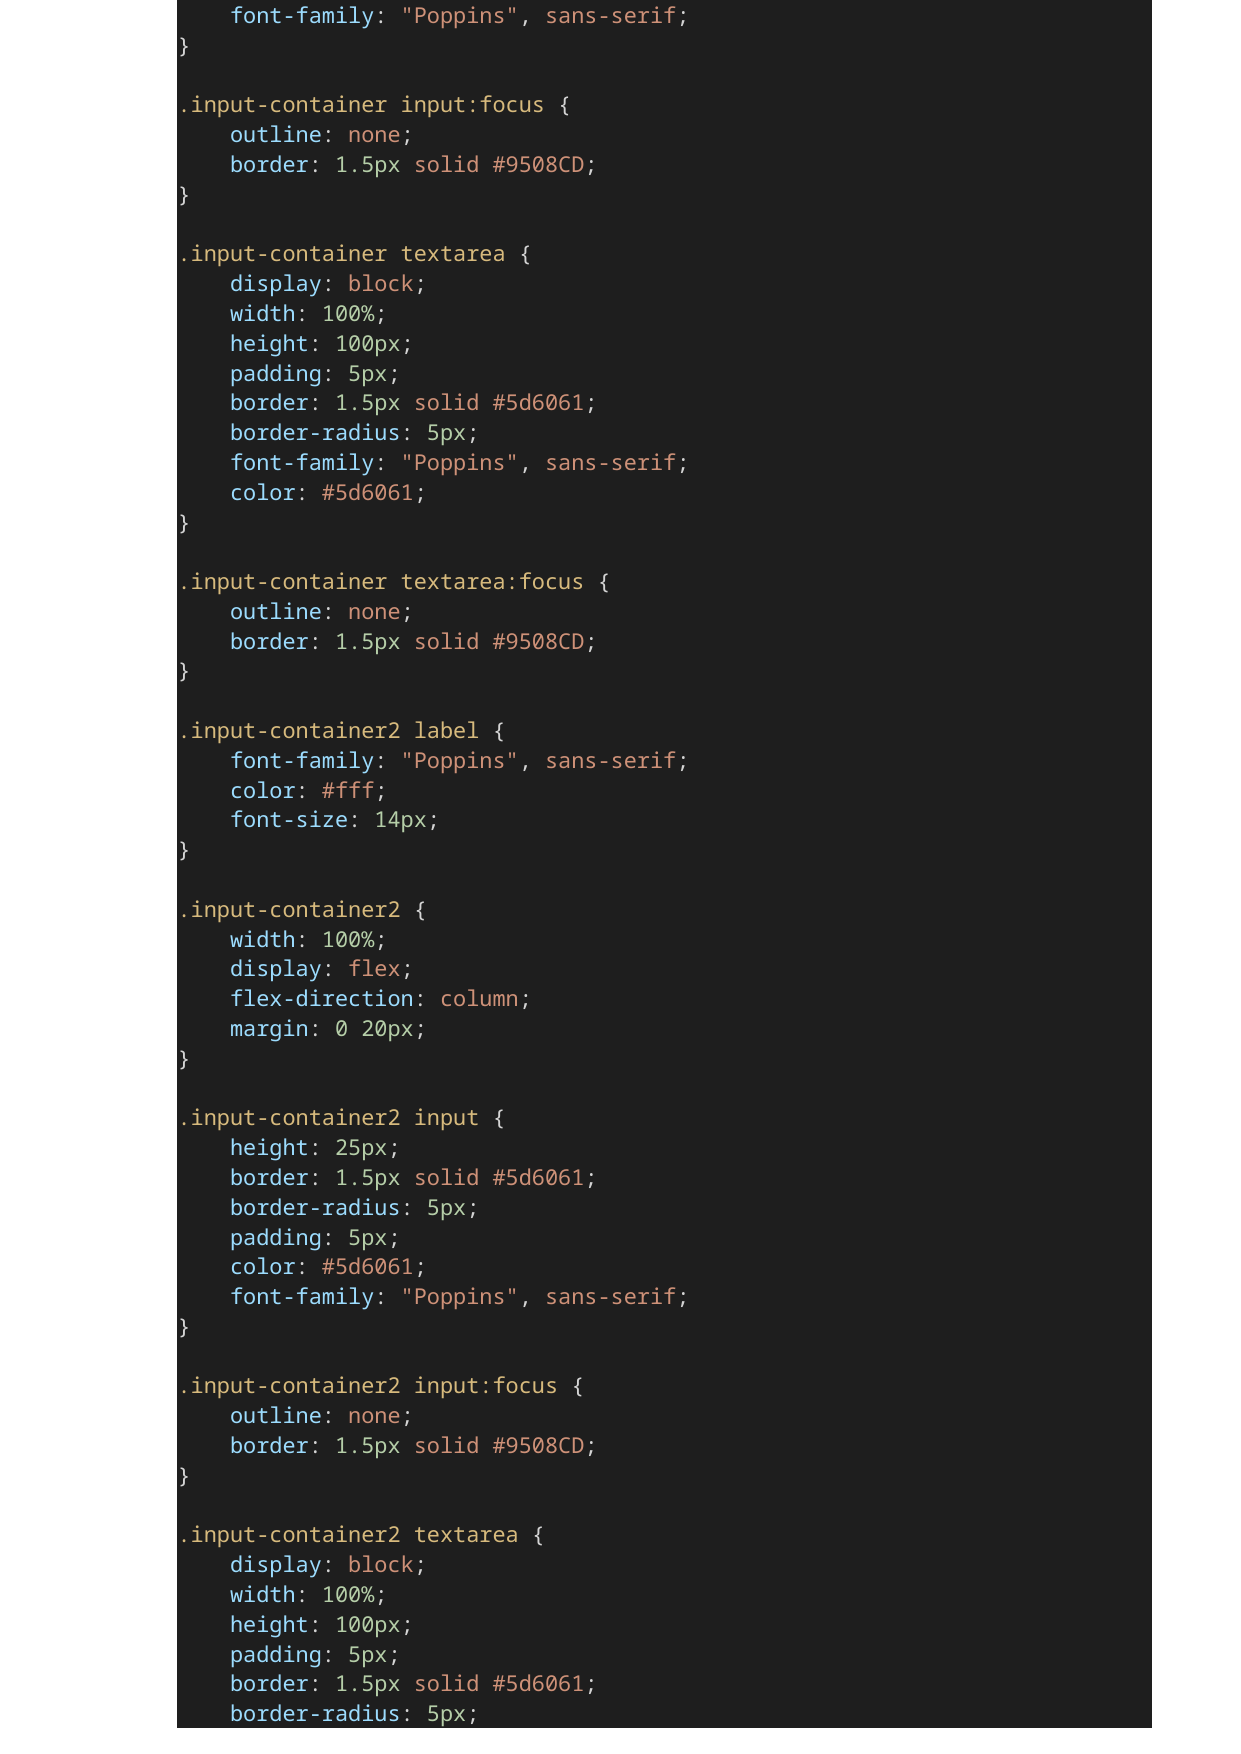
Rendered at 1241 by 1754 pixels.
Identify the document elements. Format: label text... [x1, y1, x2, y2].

text .input-container2 { [177, 894, 1152, 923]
text color: #fff; [177, 774, 1152, 804]
text } [177, 1311, 1152, 1341]
text .input-container2 input:focus { [177, 1370, 1152, 1400]
text border: 1.5px solid #5d6061; [177, 1668, 1152, 1698]
text .input-container textarea { [177, 238, 1152, 268]
text border-radius: 5px; [177, 417, 1152, 447]
text border: 1.5px solid #5d6061; [177, 1162, 1152, 1192]
text font-size: 14px; [177, 804, 1152, 834]
text color: #5d6061; [177, 1251, 1152, 1281]
text } [177, 834, 1152, 864]
text font-family: "Poppins", sans-serif; [177, 745, 1152, 774]
text display: block; [177, 1549, 1152, 1579]
text } [177, 506, 1152, 536]
text padding: 5px; [177, 357, 1152, 387]
text width: 100%; [177, 298, 1152, 328]
text border-radius: 5px; [177, 1698, 1152, 1728]
text padding: 5px; [177, 1221, 1152, 1251]
text border: 1.5px solid #9508CD; [177, 626, 1152, 655]
text } [177, 179, 1152, 208]
text .input-container2 label { [177, 715, 1152, 745]
text flex-direction: column; [177, 983, 1152, 1013]
text border: 1.5px solid #9508CD; [177, 149, 1152, 179]
text border-radius: 5px; [177, 1192, 1152, 1221]
text height: 100px; [177, 1609, 1152, 1638]
text display: block; [177, 268, 1152, 298]
text border: 1.5px solid #9508CD; [177, 1430, 1152, 1460]
text margin: 0 20px; [177, 1013, 1152, 1043]
text font-family: "Poppins", sans-serif; [177, 447, 1152, 477]
text width: 100%; [177, 1579, 1152, 1609]
text padding: 5px; [177, 1638, 1152, 1668]
text width: 100%; [177, 923, 1152, 953]
text font-family: "Poppins", sans-serif; [177, 1281, 1152, 1311]
text .input-container2 textarea { [177, 1519, 1152, 1549]
text .input-container2 input { [177, 1102, 1152, 1132]
text outline: none; [177, 1400, 1152, 1430]
text height: 25px; [177, 1132, 1152, 1162]
text display: flex; [177, 953, 1152, 983]
text font-family: "Poppins", sans-serif; [177, 0, 1152, 30]
text } [177, 1460, 1152, 1489]
text } [177, 655, 1152, 685]
text height: 100px; [177, 328, 1152, 357]
text border: 1.5px solid #5d6061; [177, 387, 1152, 417]
text } [177, 30, 1152, 59]
text .input-container input:focus { [177, 89, 1152, 119]
text outline: none; [177, 119, 1152, 149]
text } [177, 1043, 1152, 1072]
text .input-container textarea:focus { [177, 566, 1152, 596]
text color: #5d6061; [177, 477, 1152, 506]
text outline: none; [177, 596, 1152, 626]
